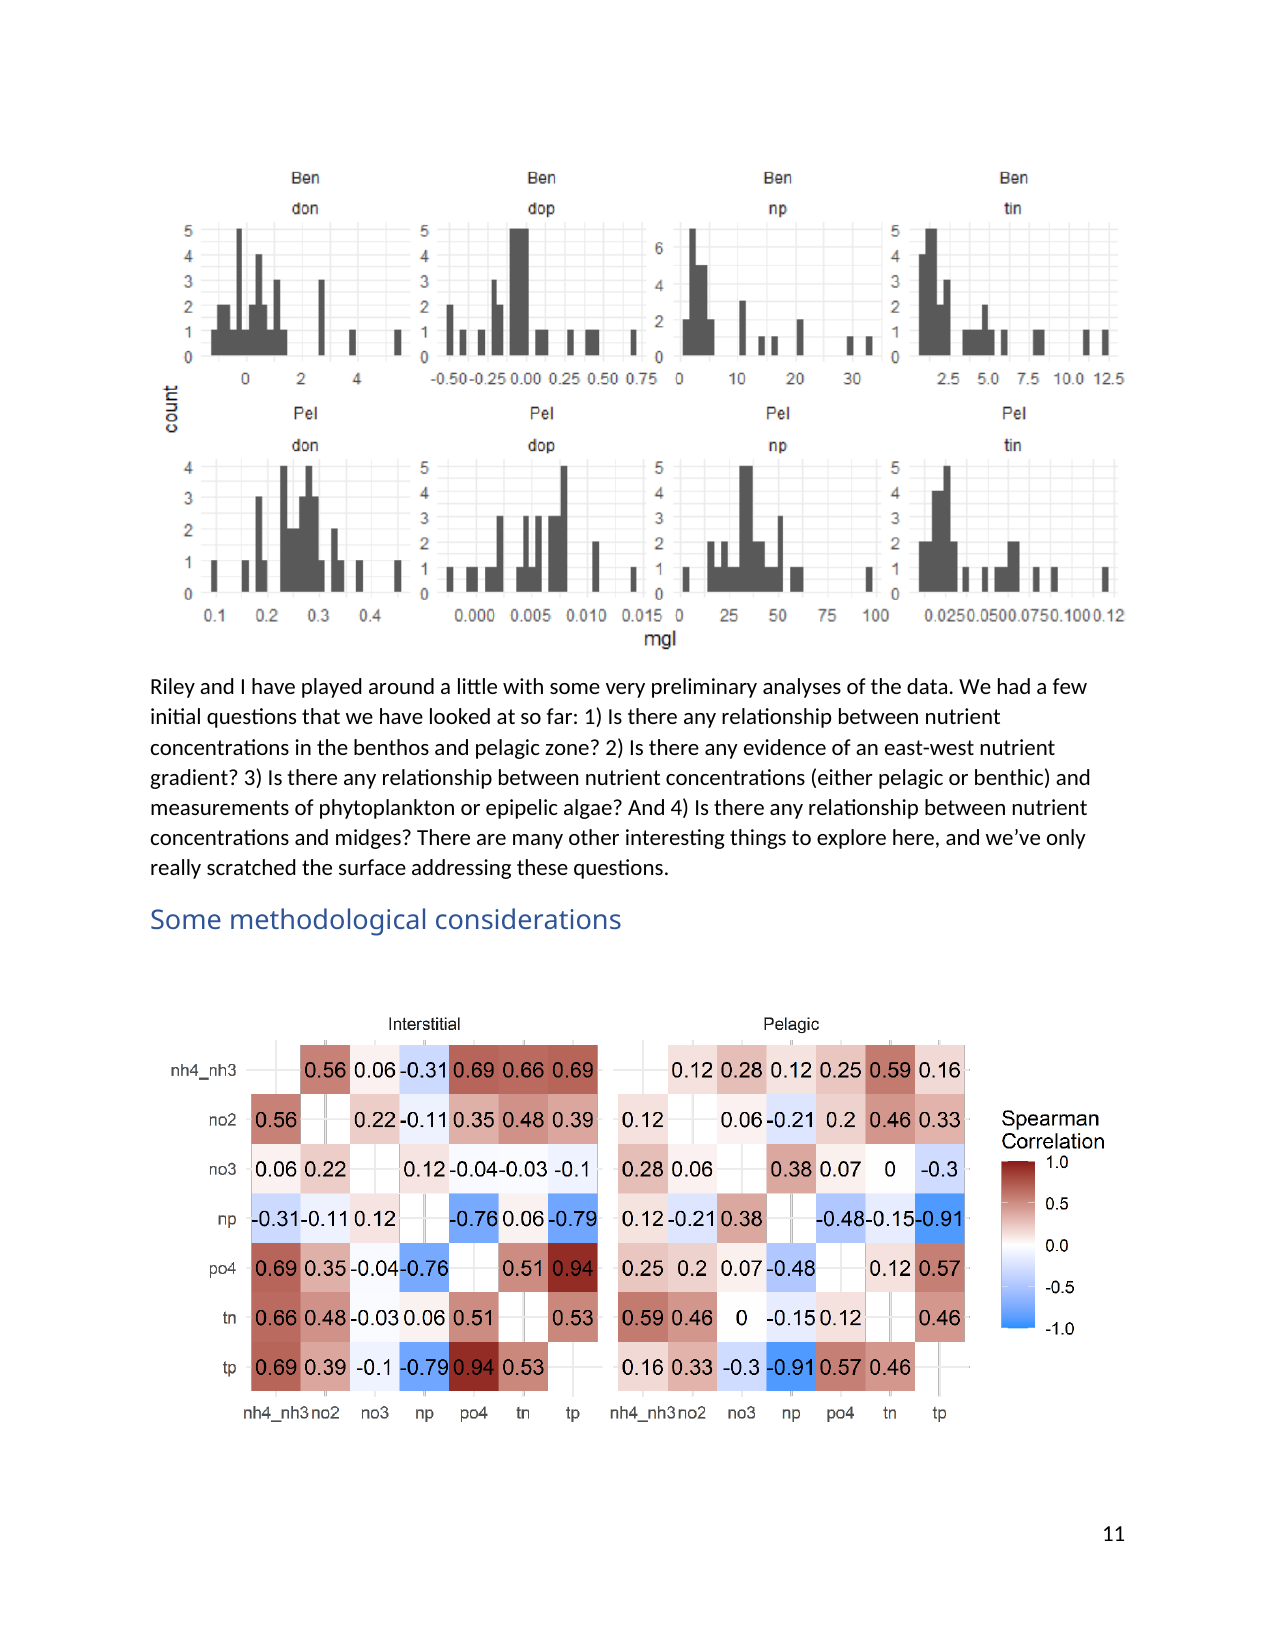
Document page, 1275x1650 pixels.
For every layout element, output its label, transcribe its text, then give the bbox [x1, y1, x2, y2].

picture [150, 150, 1125, 654]
subtitle Some methodological considerations [150, 900, 1125, 937]
picture [150, 940, 1125, 1498]
text Riley and I have played around a little with some very preliminary analyses of the data. We had a few initial questions that we have looked at so far: 1) Is there any relationship between nutrient concentrations in the benthos and pelagic zone? 2) Is there any evidence of an east-west nutrient gradient? 3) Is there any relationship between nutrient concentrations (either pelagic or benthic) and measurements of phytoplankton or epipelic algae? And 4) Is there any relationship between nutrient concentrations and midges? There are many other interesting things to explore here, and we’ve only really scratched the surface addressing these questions. [150, 672, 1125, 881]
